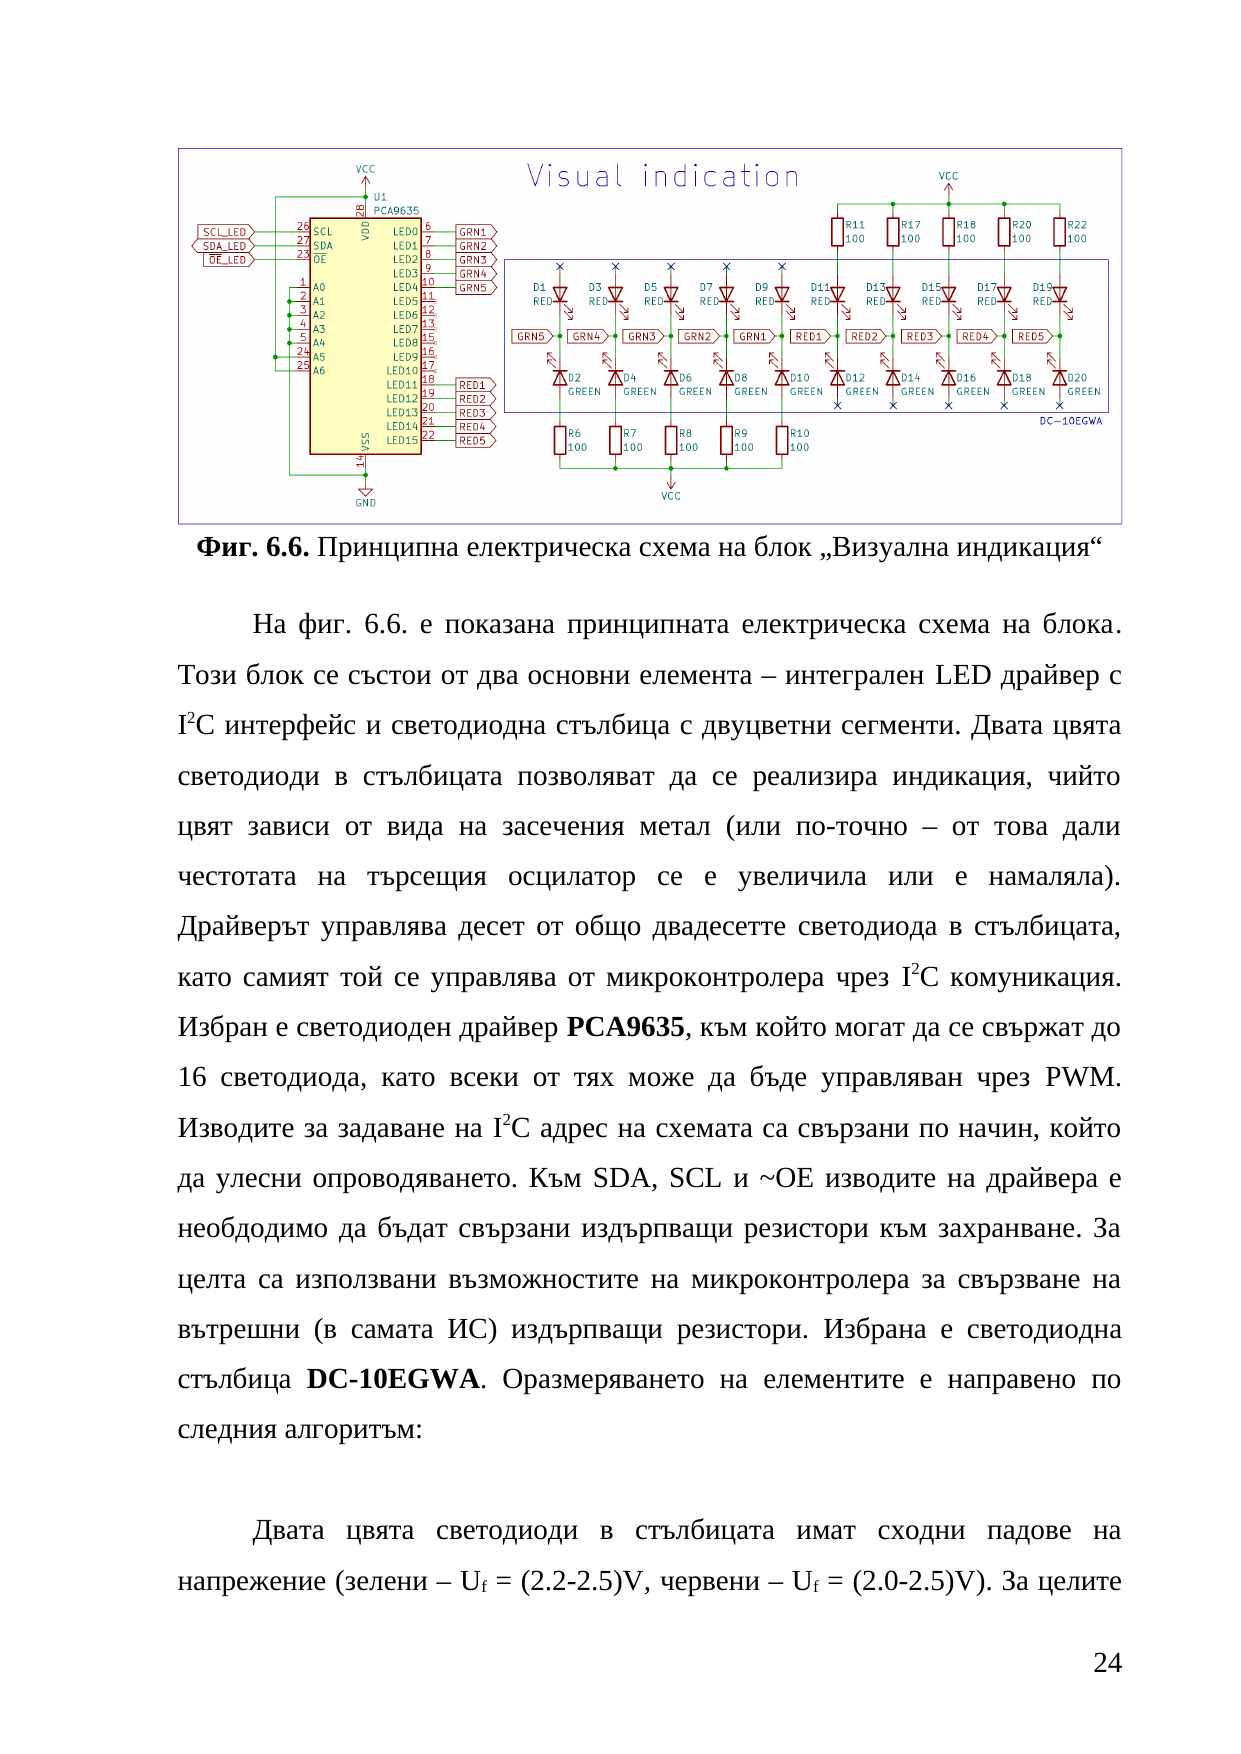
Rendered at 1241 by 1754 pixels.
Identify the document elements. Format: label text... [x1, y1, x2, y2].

text Фиг. 6.6. Принципна електрическа схема на блок „Визуална индикация“ [177, 529, 1122, 563]
text На фиг. 6.6. е показана принципната електрическа схема на блока. Този блок се състои от два основни елемента – интегрален LED драйвер с I2C интерфейс и светодиодна стълбица с двуцветни сегменти. Двата цвята светодиоди в стълбицата позволяват да се реализира индикация, чийто цвят зависи от вида на засечения метал (или по-точно – от това дали честотата на търсещия осцилатор се е увеличила или е намаляла). Драйверът управлява десет от общо двадесетте светодиода в стълбицата, като самият той се управлява от микроконтролера чрез I2C комуникация. Избран е светодиоден драйвер PCA9635, към който могат да се свържат до 16 светодиода, като всеки от тях може да бъде управляван чрез PWM. Изводите за задаване на I2C адрес на схемата са свързани по начин, който да улесни опроводяването. Към SDA, SCL и ~OE изводите на драйвера е необдодимо да бъдат свързани издърпващи резистори към захранване. За целта са използвани възможностите на микроконтролера за свързване на вътрешни (в самата ИС) издърпващи резистори. Избрана е светодиодна стълбица DC-10EGWA. Оразмеряването на елементите е направено по следния алгоритъм: [177, 607, 1122, 1445]
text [177, 1512, 1122, 1596]
picture [177, 147, 1123, 525]
